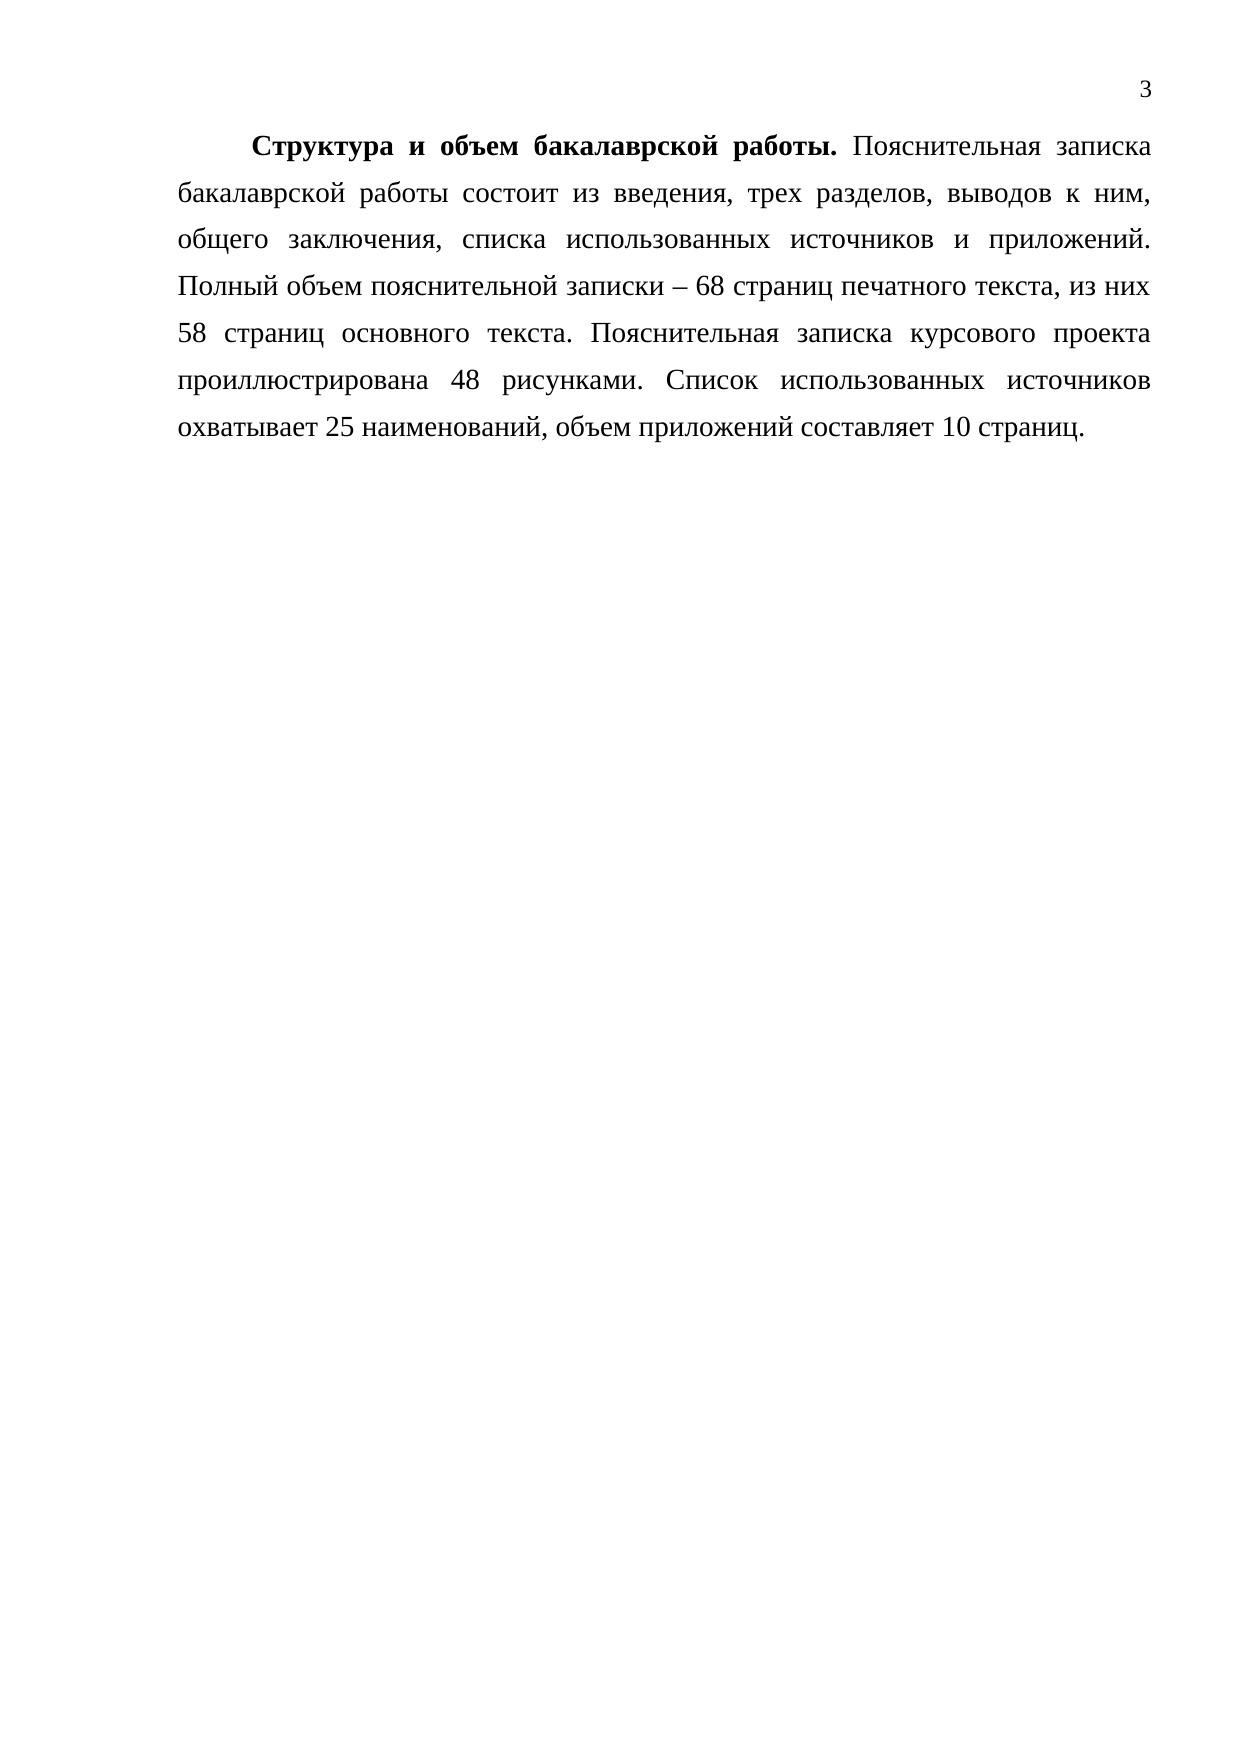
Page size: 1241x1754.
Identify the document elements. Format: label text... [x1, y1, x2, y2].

text Структура и объем бакалаврской работы. Пояснительная записка бакалаврской работы состоит из введения, трех разделов, выводов к ним, общего заключения, списка использованных источников и приложений. Полный объем пояснительной записки – 68 страниц печатного текста, из них 58 страниц основного текста. Пояснительная записка курсового проекта проиллюстрирована 48 рисунками. Список использованных источников охватывает 25 наименований, объем приложений составляет 10 страниц. [177, 128, 1152, 443]
